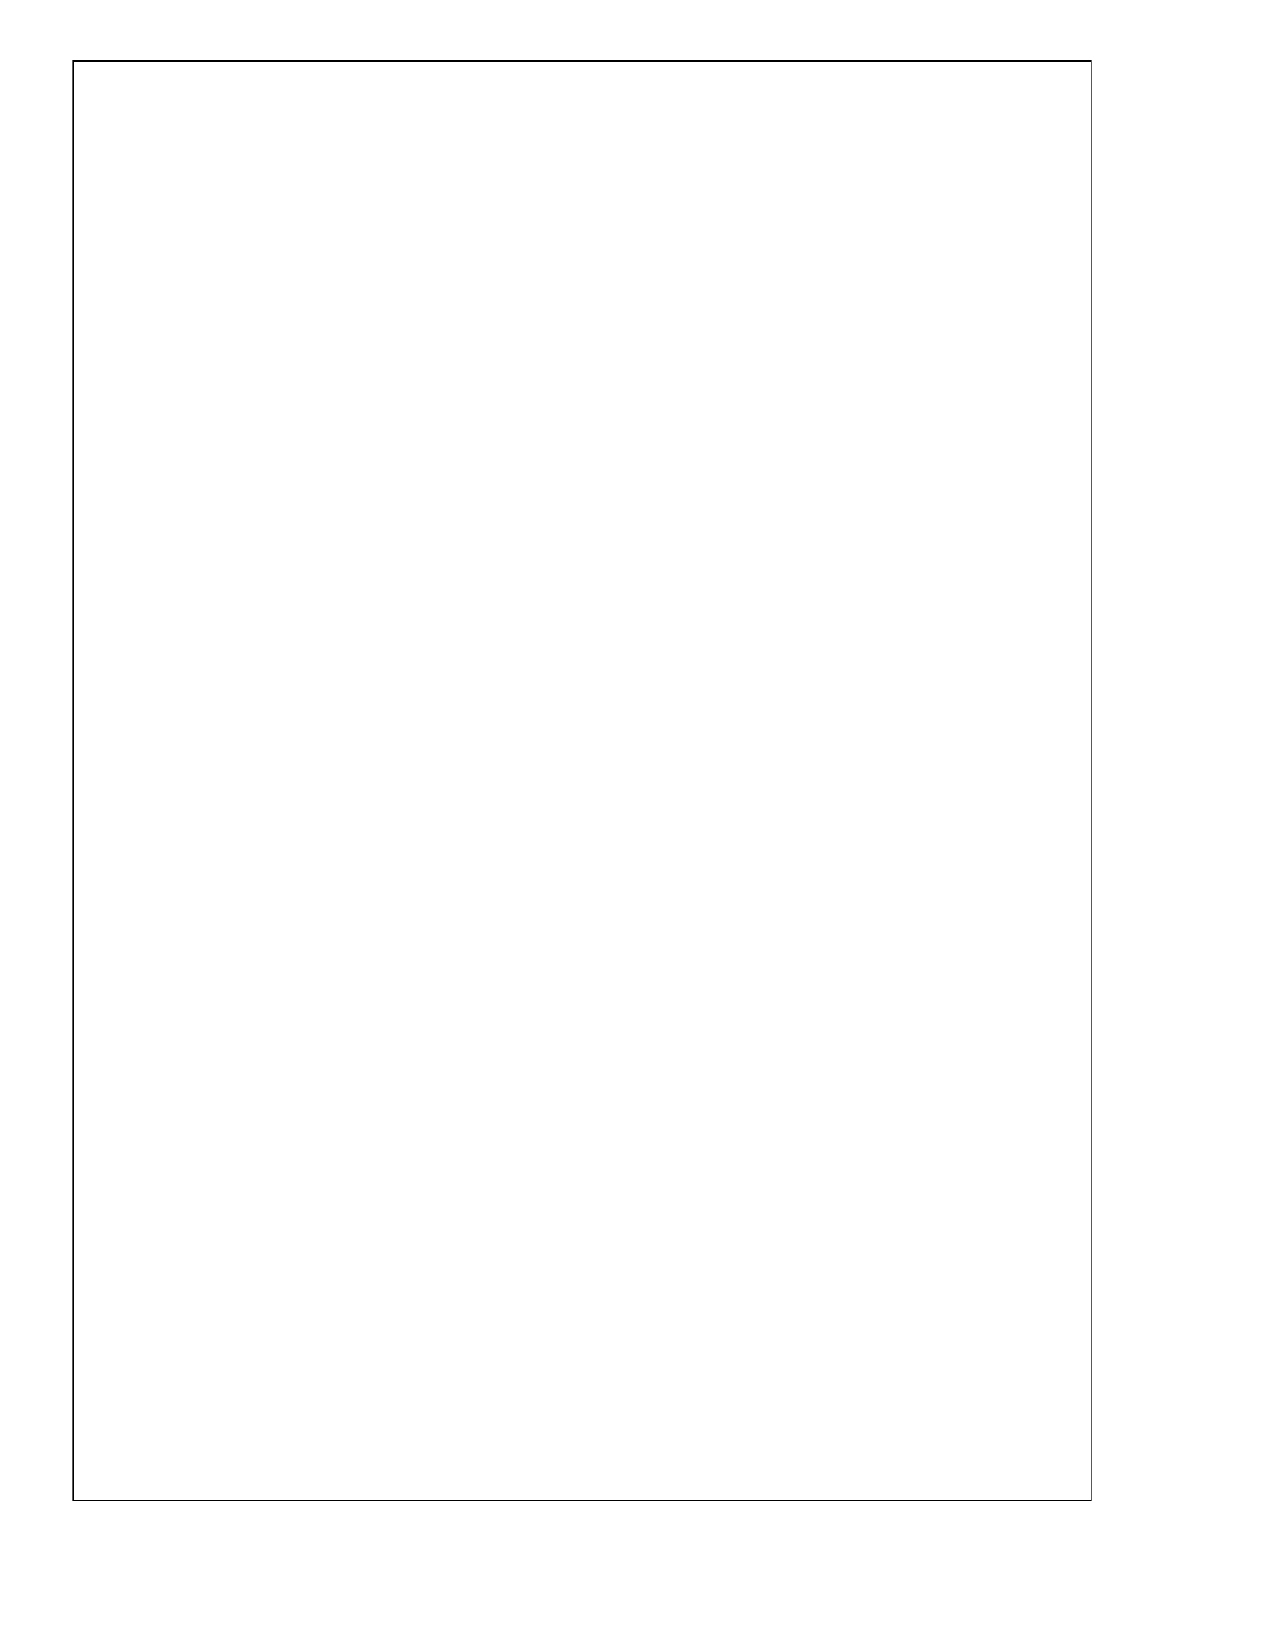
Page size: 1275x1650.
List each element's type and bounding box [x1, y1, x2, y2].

picture [72, 60, 1092, 1501]
